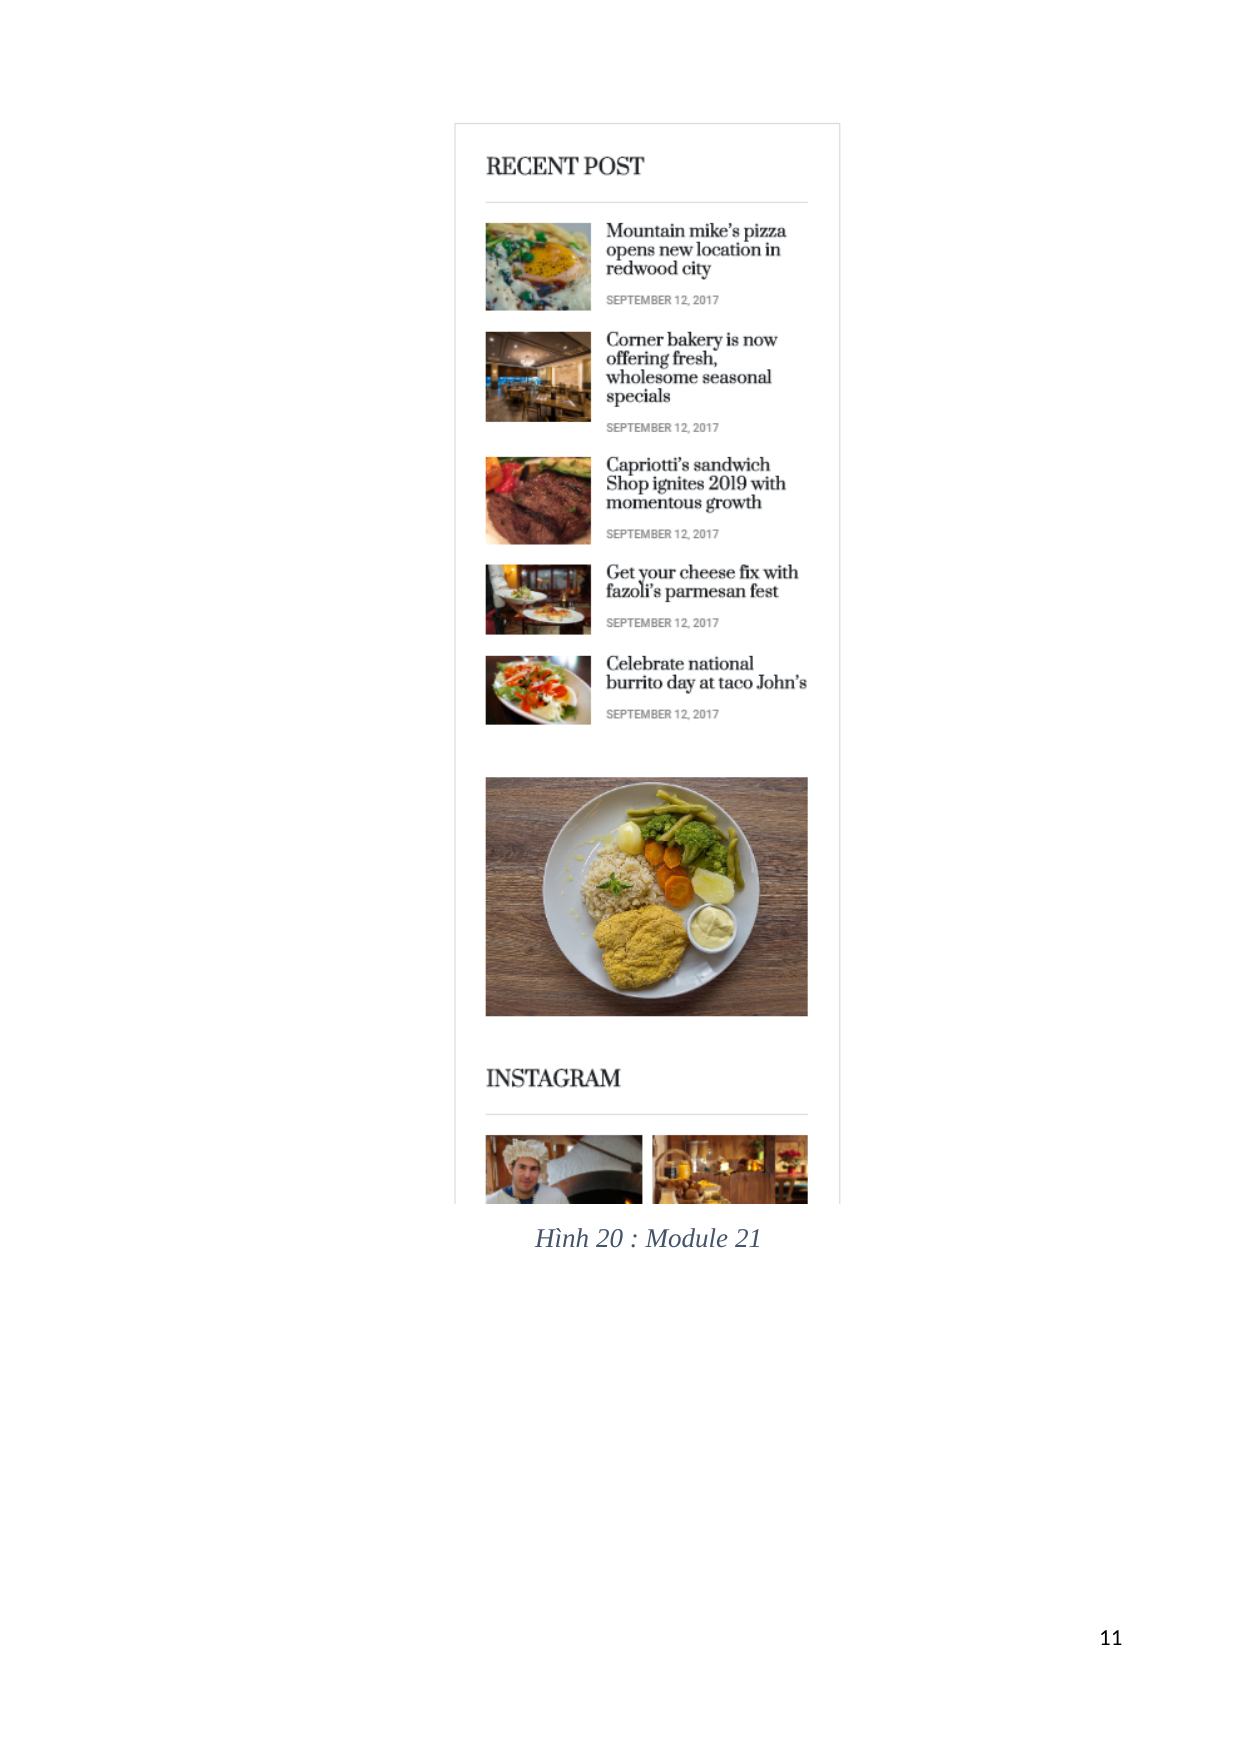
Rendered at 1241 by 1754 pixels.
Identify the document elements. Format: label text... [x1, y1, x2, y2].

text Hình 20 : Module 21 [177, 1222, 1122, 1253]
picture [437, 118, 863, 1204]
